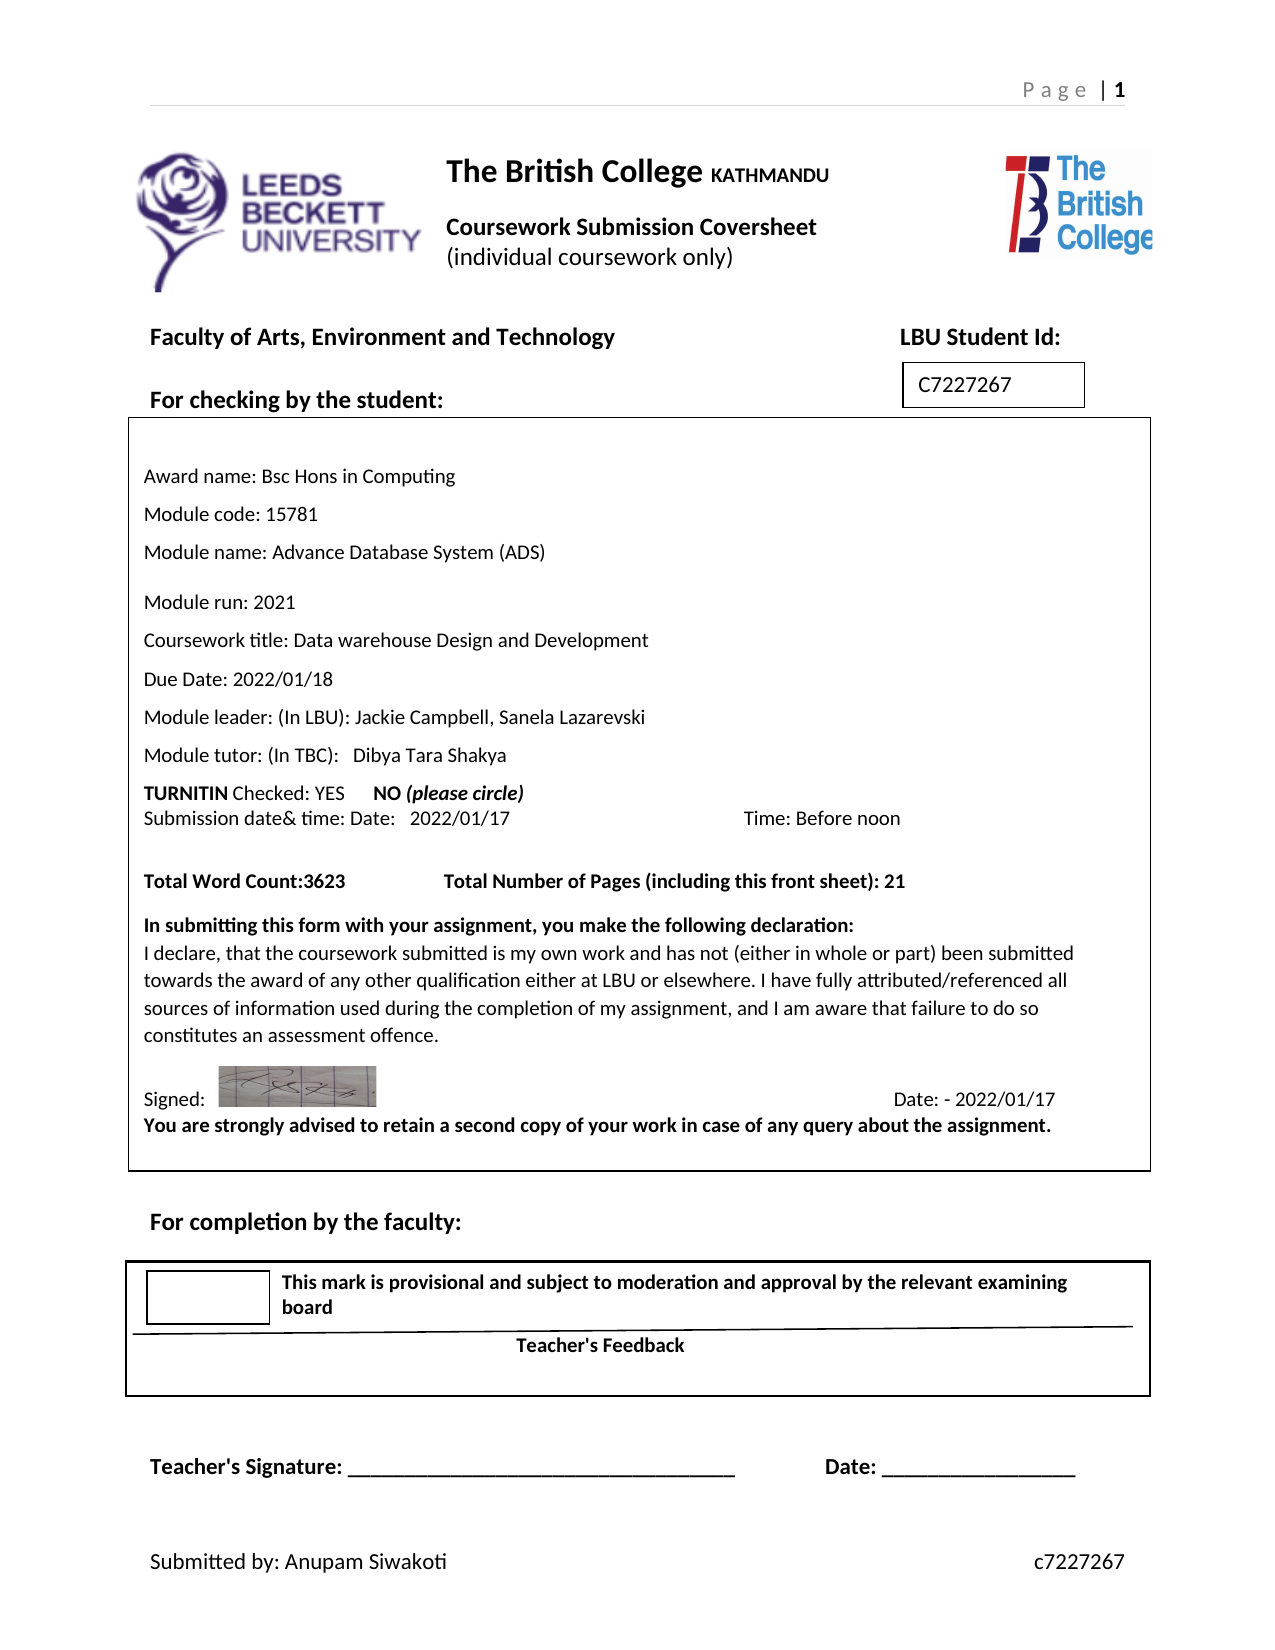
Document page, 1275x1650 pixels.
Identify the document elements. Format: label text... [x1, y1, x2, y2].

text The British College KATHMANDU [427, 150, 1005, 191]
text Coursework Submission Coversheet (individual coursework only) [427, 211, 1125, 272]
picture [124, 150, 427, 294]
text Teacher's Signature: __________________________________ Date: _________________ [150, 1452, 1125, 1480]
text For checking by the student: [150, 385, 1125, 415]
text Faculty of Arts, Environment and Technology LBU Student Id: [150, 321, 1125, 352]
picture [218, 1066, 377, 1107]
text For completion by the faculty: [150, 1206, 1125, 1237]
